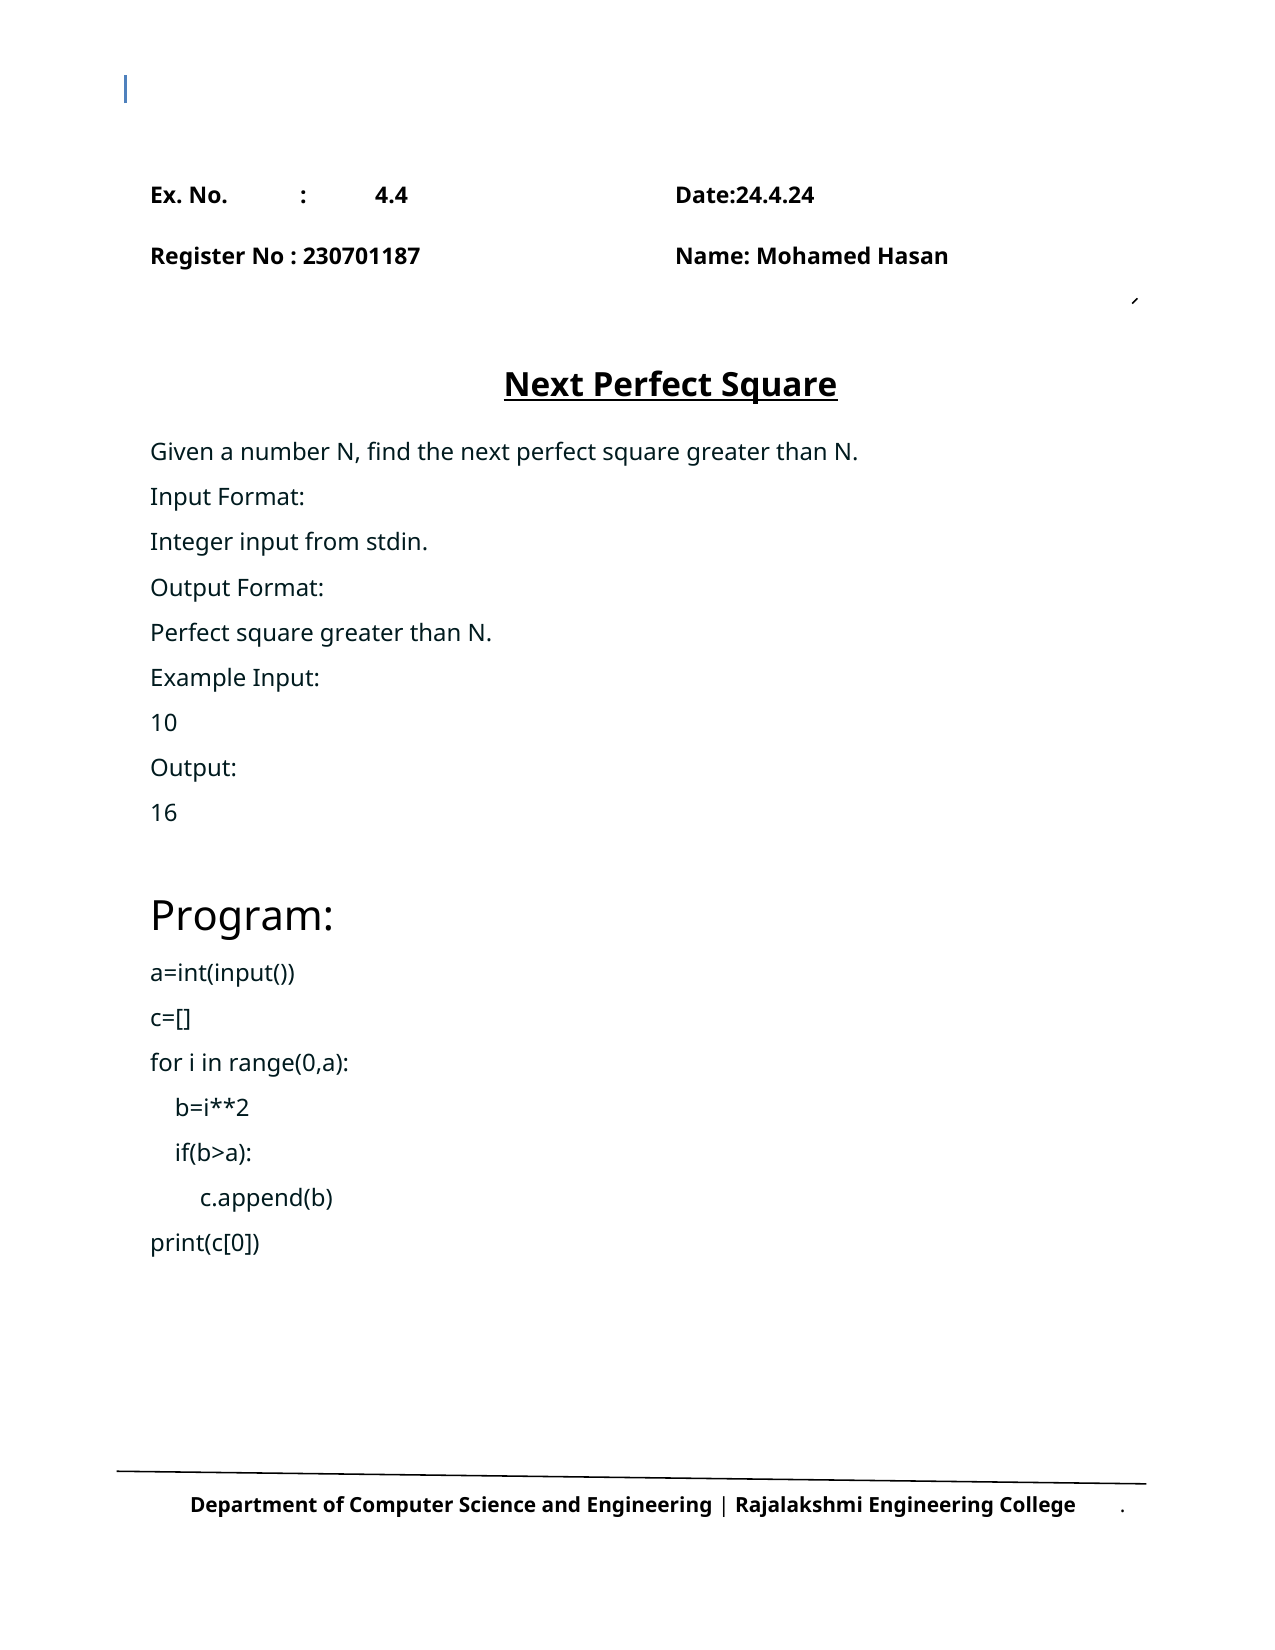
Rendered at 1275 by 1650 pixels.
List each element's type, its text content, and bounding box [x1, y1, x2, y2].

text Next Perfect Square [216, 360, 1125, 406]
text a=int(input()) [150, 955, 1125, 988]
text 10 [150, 706, 1125, 738]
text Program: [150, 886, 1125, 943]
text Input Format: [150, 480, 1125, 513]
text b=i**2 [150, 1091, 1125, 1123]
text Perfect square greater than N. [150, 615, 1125, 648]
text c=[] [150, 1000, 1125, 1033]
text Register No : 230701187 Name: Mohamed Hasan [150, 239, 1125, 271]
text 16 [150, 796, 1125, 828]
text Ex. No. : 4.4 Date:24.4.24 [150, 179, 1125, 210]
text for i in range(0,a): [150, 1046, 1125, 1078]
text Example Input: [150, 661, 1125, 693]
text Output: [150, 751, 1125, 783]
text print(c[0]) [150, 1226, 1125, 1258]
text if(b>a): [150, 1136, 1125, 1168]
text Integer input from stdin. [150, 525, 1125, 558]
text c.append(b) [150, 1181, 1125, 1213]
text Output Format: [150, 570, 1125, 603]
text Given a number N, find the next perfect square greater than N. [150, 435, 1125, 468]
